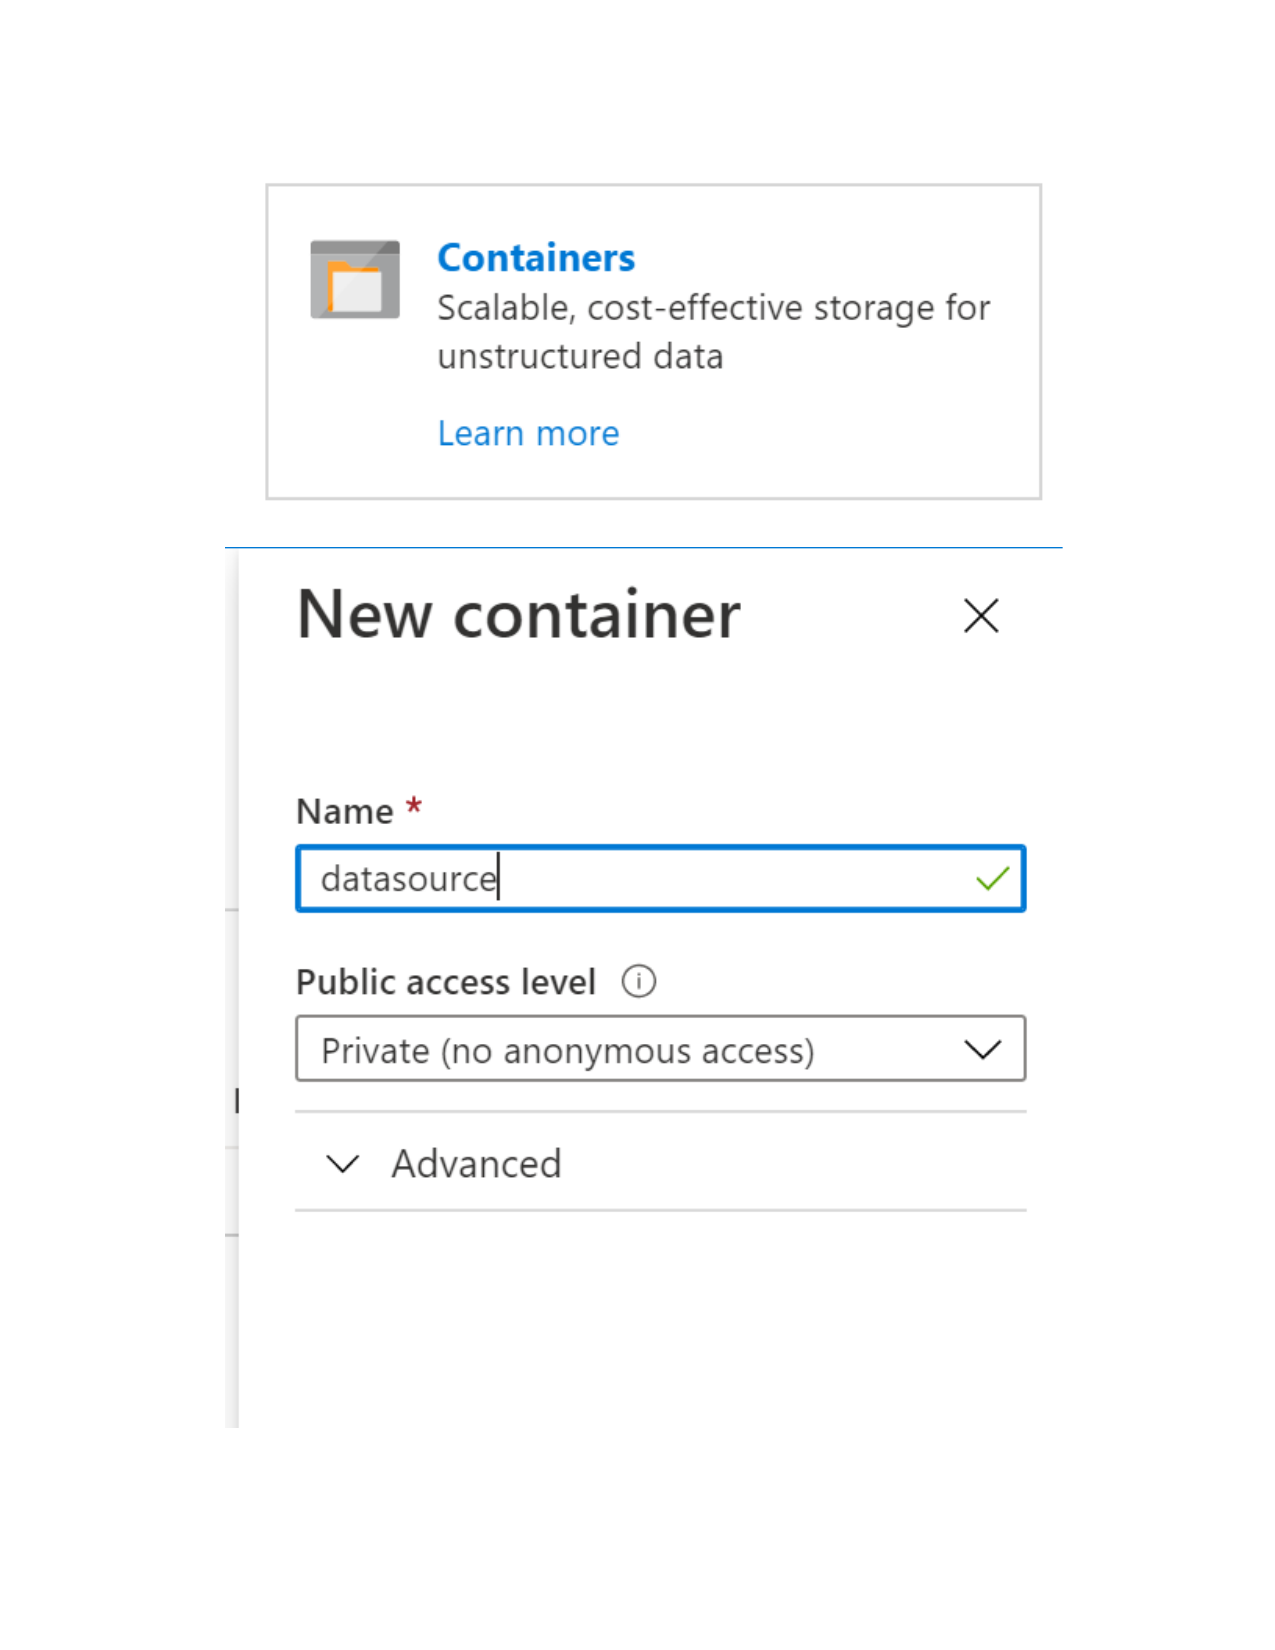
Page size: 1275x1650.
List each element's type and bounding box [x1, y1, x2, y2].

picture [225, 547, 1063, 1428]
picture [225, 150, 1091, 546]
